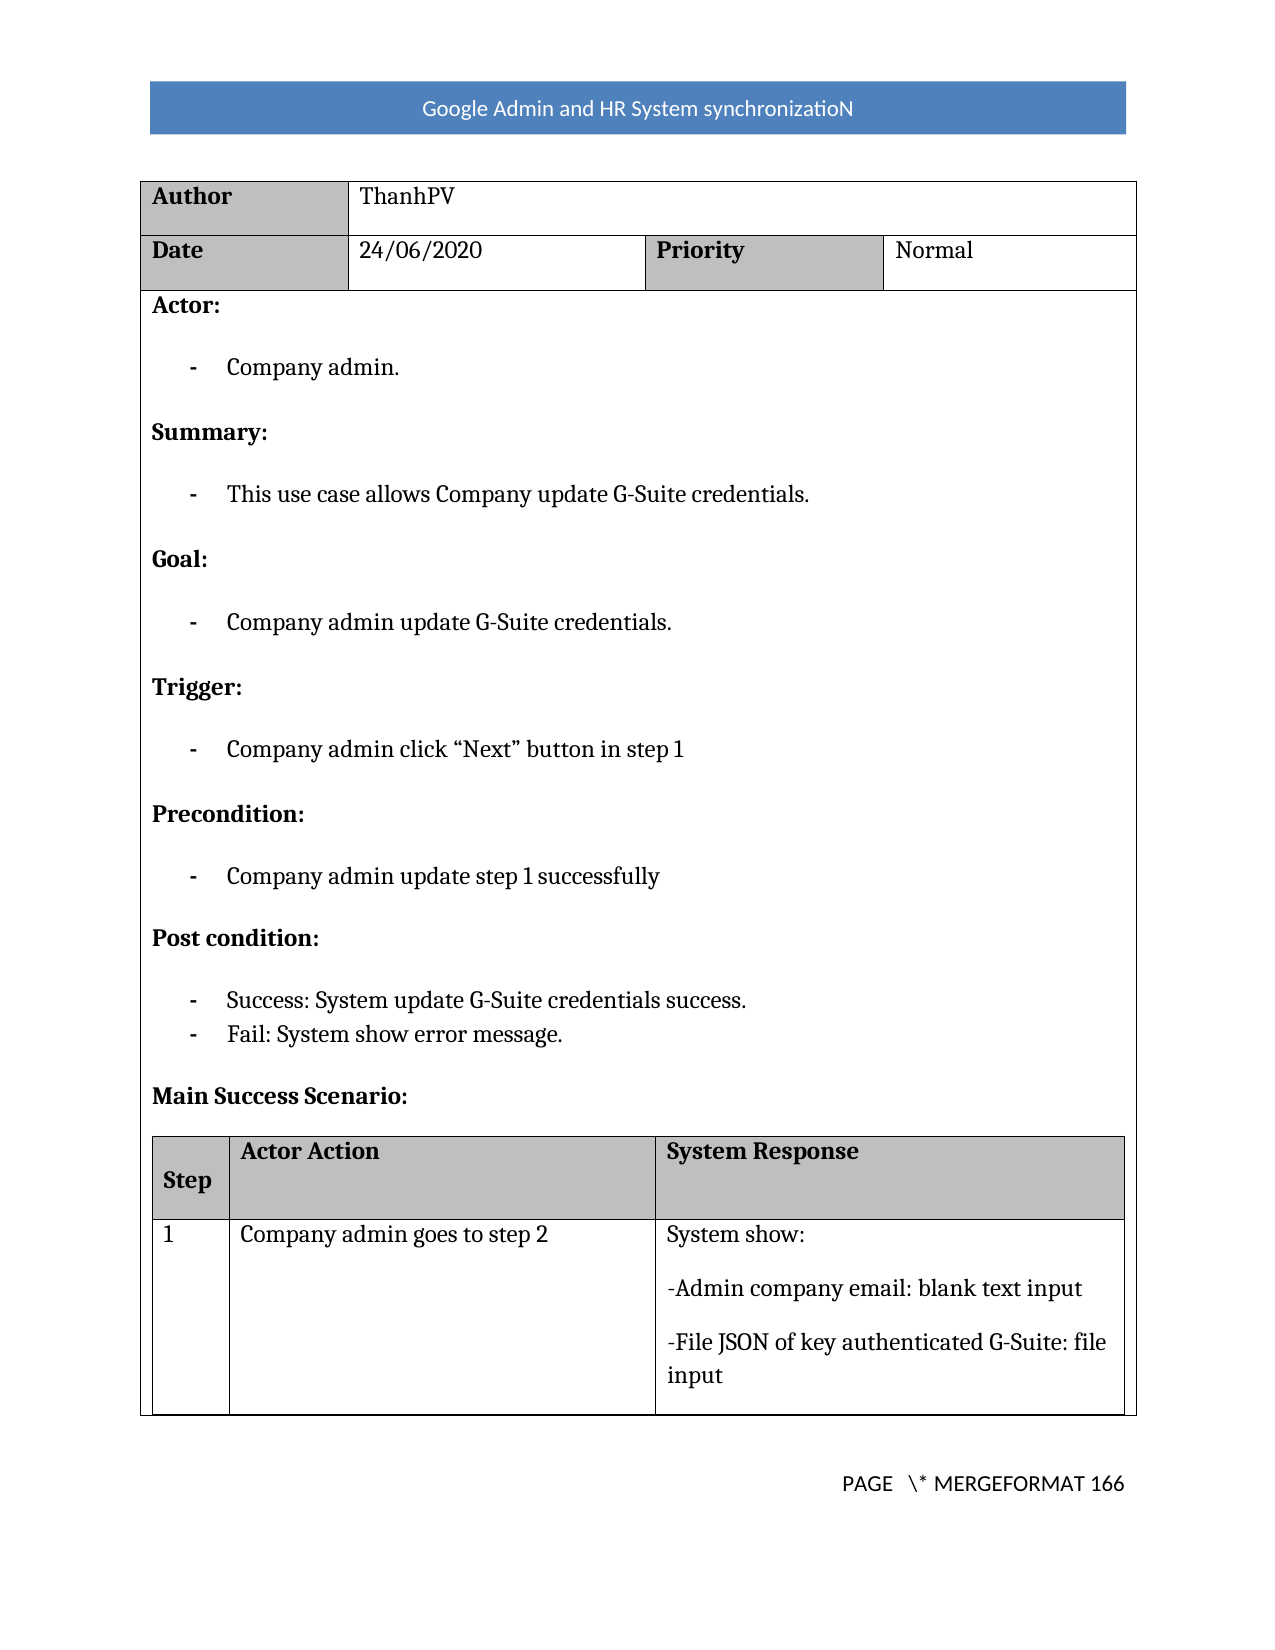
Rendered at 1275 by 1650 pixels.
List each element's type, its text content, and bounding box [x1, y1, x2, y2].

table_cell ThanhPV [349, 182, 1136, 235]
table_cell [141, 291, 1136, 1415]
table_cell Author [141, 182, 348, 235]
table_cell Date [141, 236, 348, 290]
table_cell 24/06/2020 [349, 236, 645, 290]
table_cell Normal [884, 236, 1136, 290]
table_cell Priority [646, 236, 883, 290]
